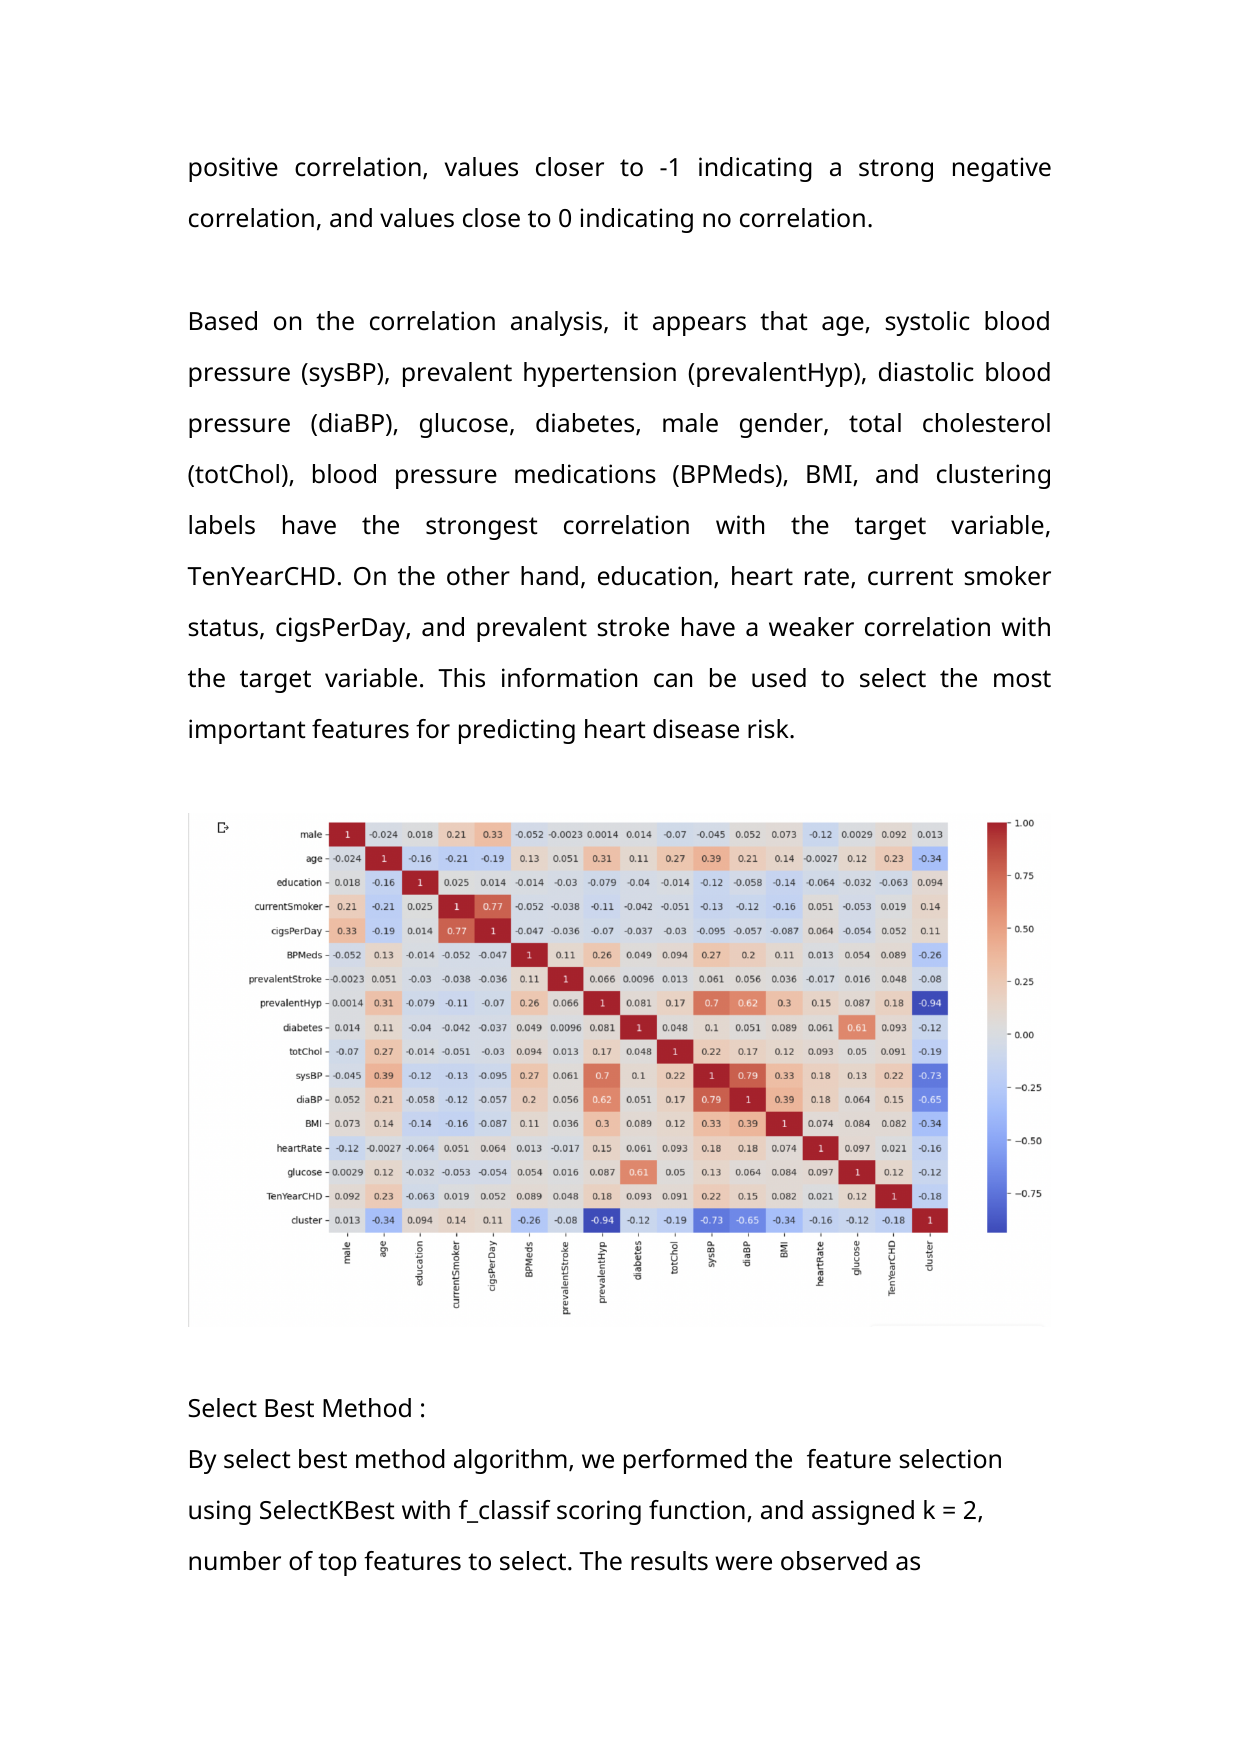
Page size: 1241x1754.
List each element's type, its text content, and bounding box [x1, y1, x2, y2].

list Select Best Method : [187, 1390, 1053, 1424]
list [187, 150, 1053, 235]
list Based on the correlation analysis, it appears that age, systolic blood pressure (sysBP), prevalent hypertension (prevalentHyp), diastolic blood pressure (diaBP), glucose, diabetes, male gender, total cholesterol (totChol), blood pressure medications (BPMeds), BMI, and clustering labels have the strongest correlation with the target variable, TenYearCHD. On the other hand, education, heart rate, current smoker status, cigsPerDay, and prevalent stroke have a weaker correlation with the target variable. This information can be used to select the most important features for predicting heart disease risk. [187, 303, 1053, 746]
list By select best method algorithm, we performed the feature selection using SelectKBest with f_classif scoring function, and assigned k = 2, number of top features to select. The results were observed as [187, 1441, 1053, 1577]
picture [187, 813, 1052, 1327]
